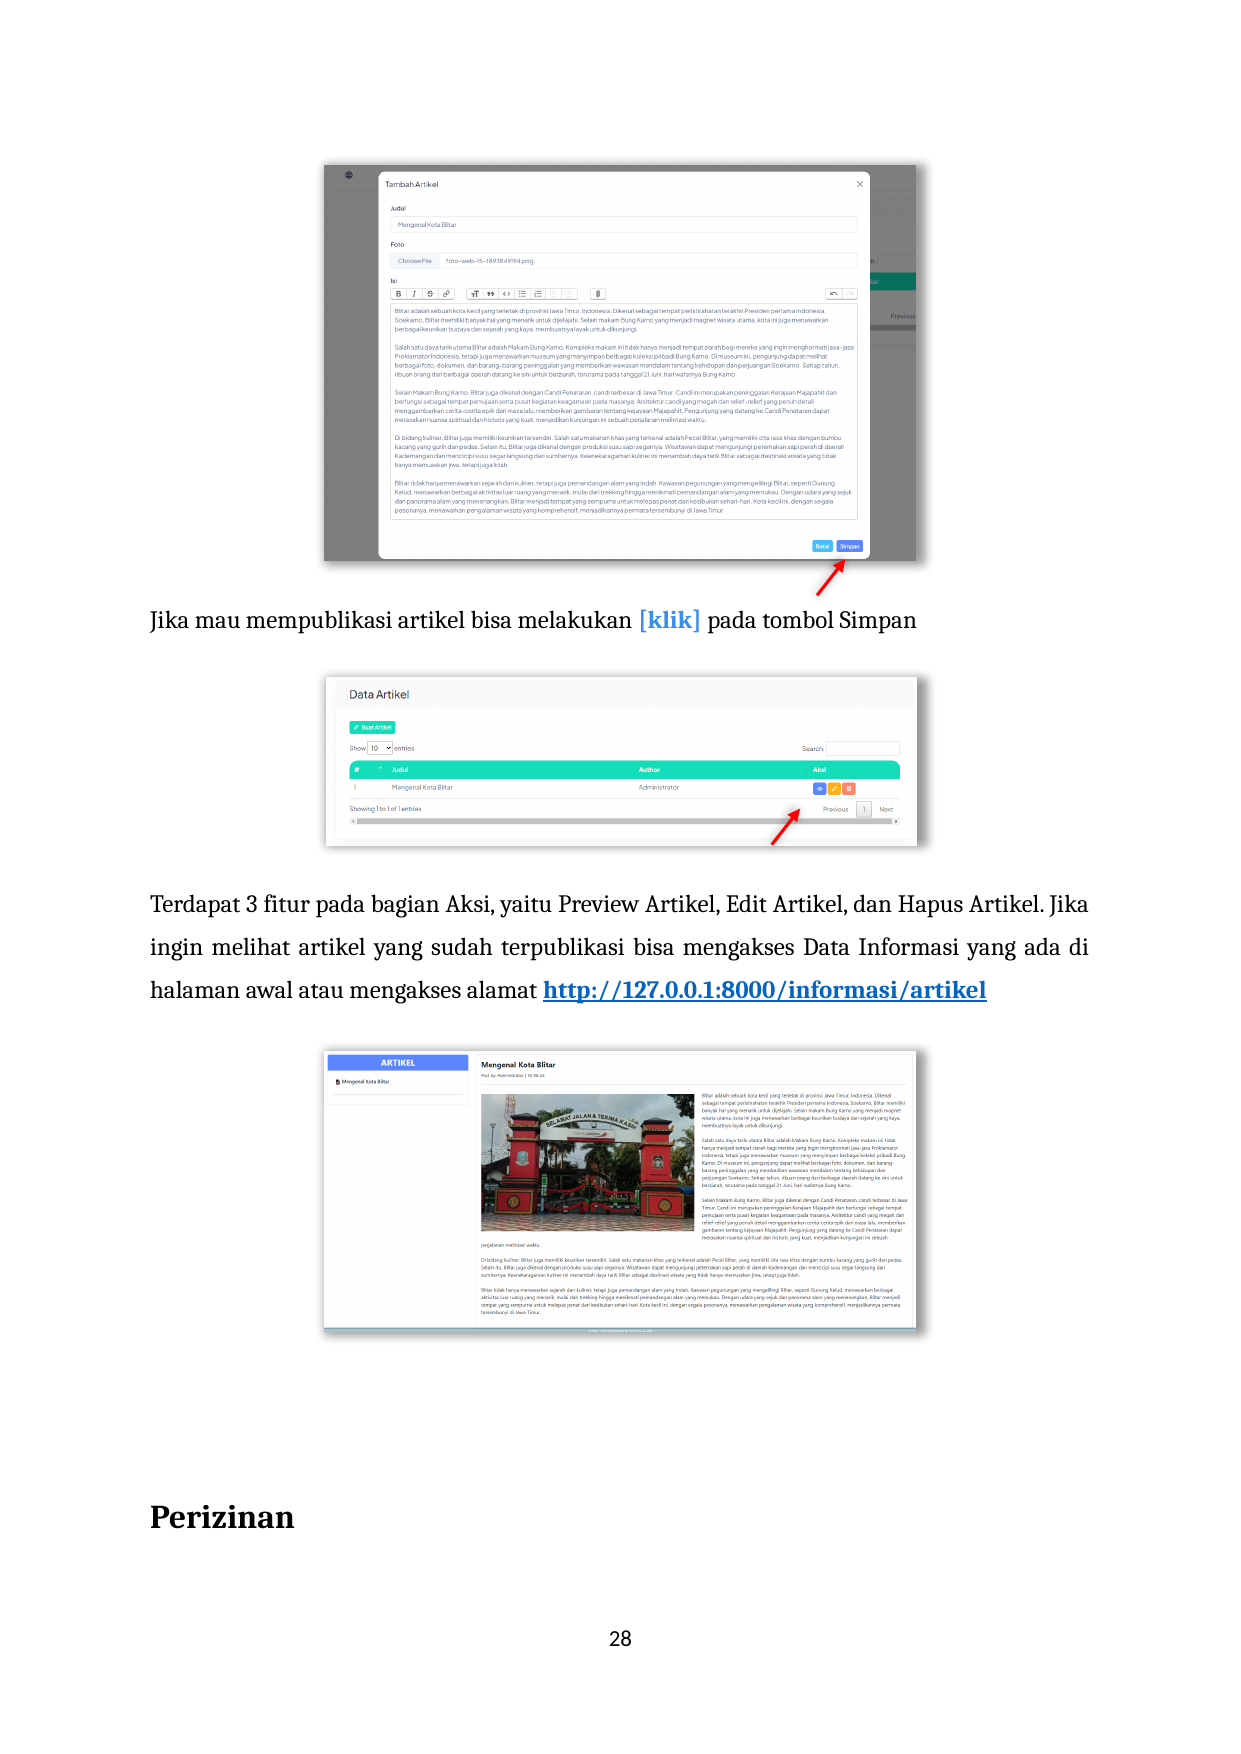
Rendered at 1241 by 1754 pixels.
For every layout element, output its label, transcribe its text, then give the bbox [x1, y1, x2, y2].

text Jika mau mempublikasi artikel bisa melakukan [klik] pada tombol Simpan [150, 606, 1090, 634]
text Perizinan [150, 1499, 1090, 1537]
picture [326, 677, 917, 846]
text Terdapat 3 fitur pada bagian Aksi, yaitu Preview Artikel, Edit Artikel, dan Hapus Artikel. Jika ingin melihat artikel yang sudah terpublikasi bisa mengakses Data Informasi yang ada di halaman awal atau mengakses alamat http://127.0.0.1:8000/informasi/artikel [150, 890, 1090, 1005]
picture [324, 165, 916, 561]
picture [324, 1051, 916, 1332]
